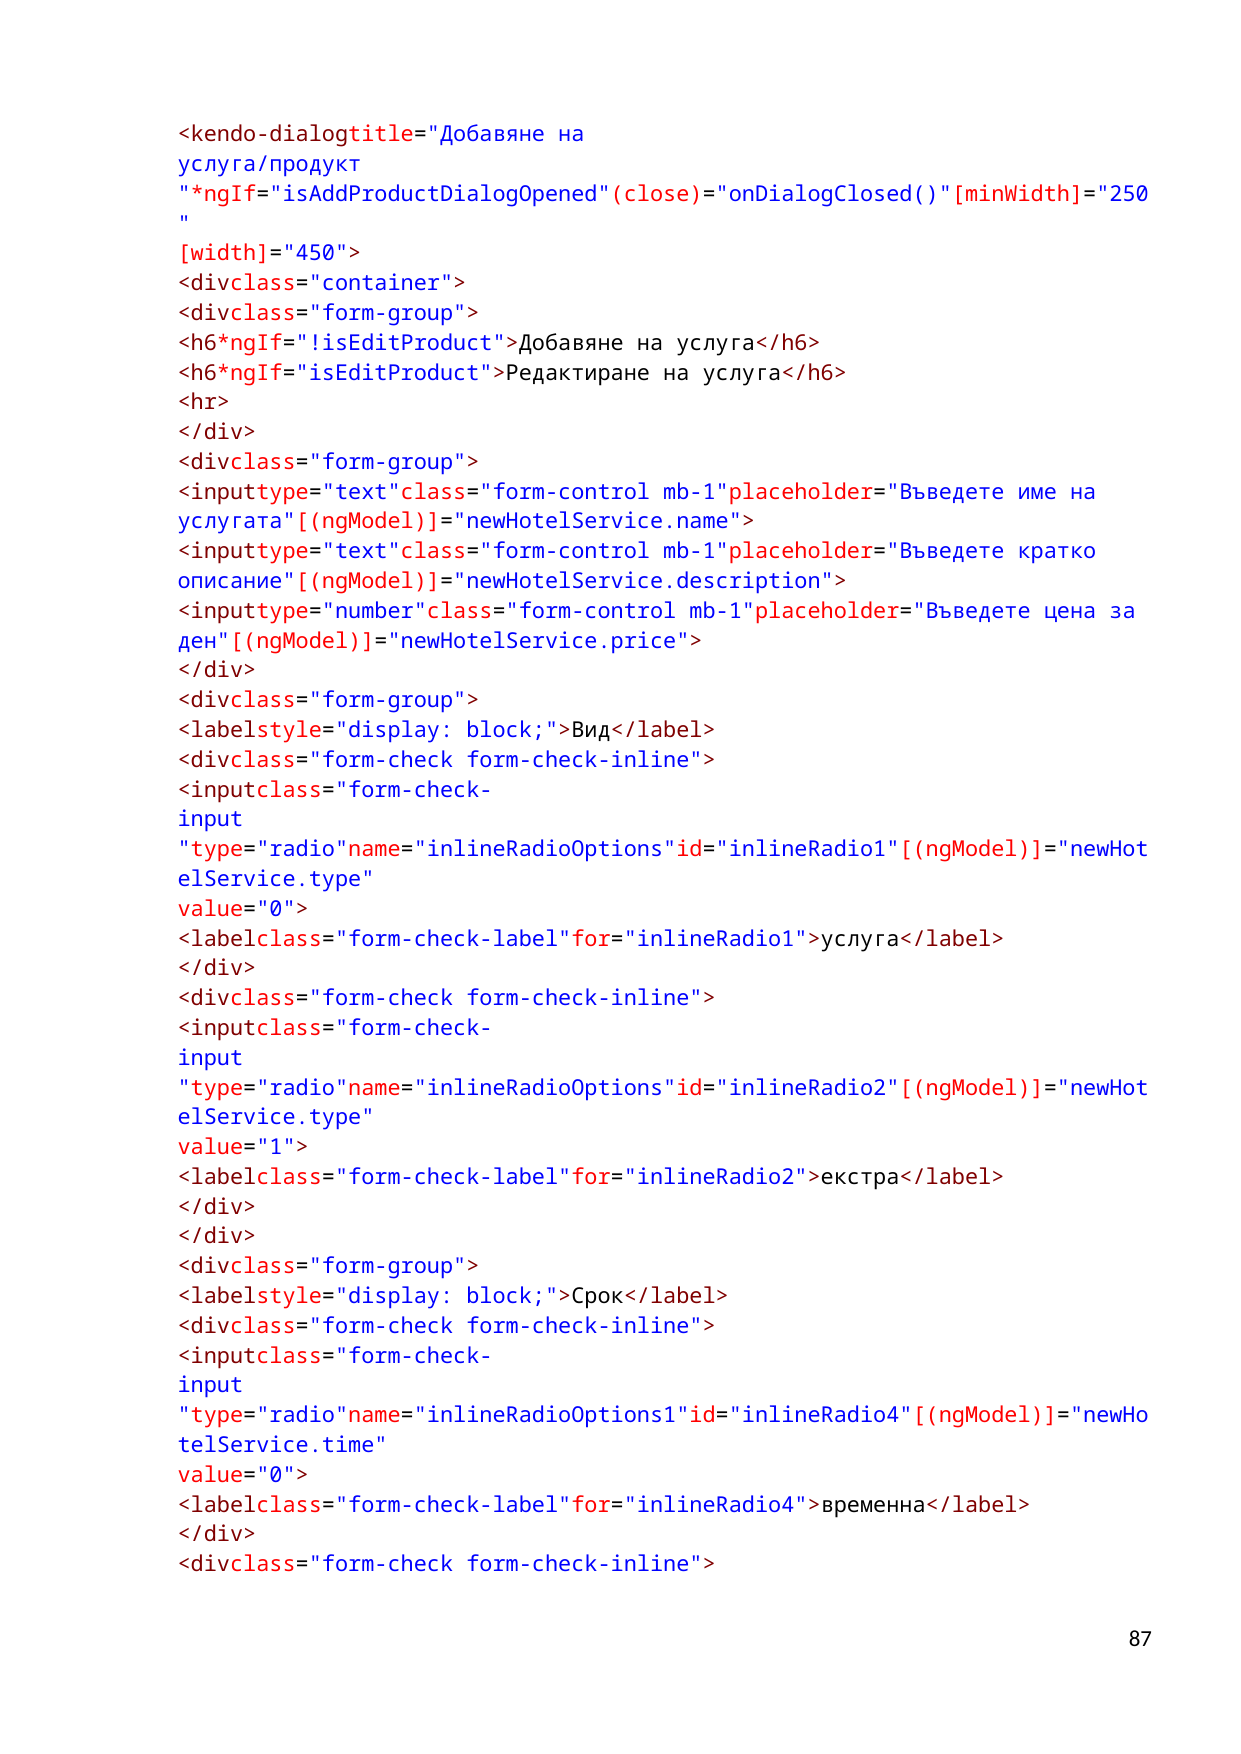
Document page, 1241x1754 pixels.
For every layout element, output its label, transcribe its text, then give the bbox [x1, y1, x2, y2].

text </div> [177, 1518, 1152, 1548]
text <kendo-dialogtitle="Добавяне на услуга/продукт"*ngIf="isAddProductDialogOpened"(close)="onDialogClosed()"[minWidth]="250" [177, 118, 1152, 237]
text <divclass="container"> [177, 267, 1152, 297]
text value="1"> [177, 1131, 1152, 1161]
text <divclass="form-group"> [177, 297, 1152, 327]
text <labelclass="form-check-label"for="inlineRadio1">услуга</label> [177, 922, 1152, 952]
text <labelclass="form-check-label"for="inlineRadio4">временна</label> [177, 1488, 1152, 1518]
text <hr> [177, 386, 1152, 416]
text <inputtype="number"class="form-control mb-1"placeholder="Въведете цена за ден"[(ngModel)]="newHotelService.price"> [177, 595, 1152, 654]
text </div> [177, 1191, 1152, 1220]
text </div> [177, 1220, 1152, 1250]
text <inputtype="text"class="form-control mb-1"placeholder="Въведете име на услугата"[(ngModel)]="newHotelService.name"> [177, 476, 1152, 535]
text <inputclass="form-check-input"type="radio"name="inlineRadioOptions1"id="inlineRadio4"[(ngModel)]="newHotelService.time" [177, 1339, 1152, 1459]
text <divclass="form-group"> [177, 446, 1152, 476]
text <divclass="form-check form-check-inline"> [177, 1310, 1152, 1339]
text </div> [177, 952, 1152, 982]
text </div> [177, 416, 1152, 446]
text <divclass="form-check form-check-inline"> [177, 1548, 1152, 1578]
text [width]="450"> [177, 237, 1152, 267]
text <h6*ngIf="isEditProduct">Редактиране на услуга</h6> [177, 356, 1152, 386]
text <divclass="form-group"> [177, 1250, 1152, 1280]
text <h6*ngIf="!isEditProduct">Добавяне на услуга</h6> [177, 327, 1152, 356]
text <labelstyle="display: block;">Срок</label> [177, 1280, 1152, 1310]
text value="0"> [177, 893, 1152, 922]
text <inputtype="text"class="form-control mb-1"placeholder="Въведете кратко описание"[(ngModel)]="newHotelService.description"> [177, 535, 1152, 595]
text <inputclass="form-check-input"type="radio"name="inlineRadioOptions"id="inlineRadio2"[(ngModel)]="newHotelService.type" [177, 1012, 1152, 1131]
text <divclass="form-check form-check-inline"> [177, 982, 1152, 1012]
text </div> [177, 654, 1152, 684]
text value="0"> [177, 1459, 1152, 1488]
text <divclass="form-check form-check-inline"> [177, 744, 1152, 773]
text <inputclass="form-check-input"type="radio"name="inlineRadioOptions"id="inlineRadio1"[(ngModel)]="newHotelService.type" [177, 773, 1152, 893]
text <divclass="form-group"> [177, 684, 1152, 714]
text <labelclass="form-check-label"for="inlineRadio2">екстра</label> [177, 1161, 1152, 1191]
text <labelstyle="display: block;">Вид</label> [177, 714, 1152, 744]
